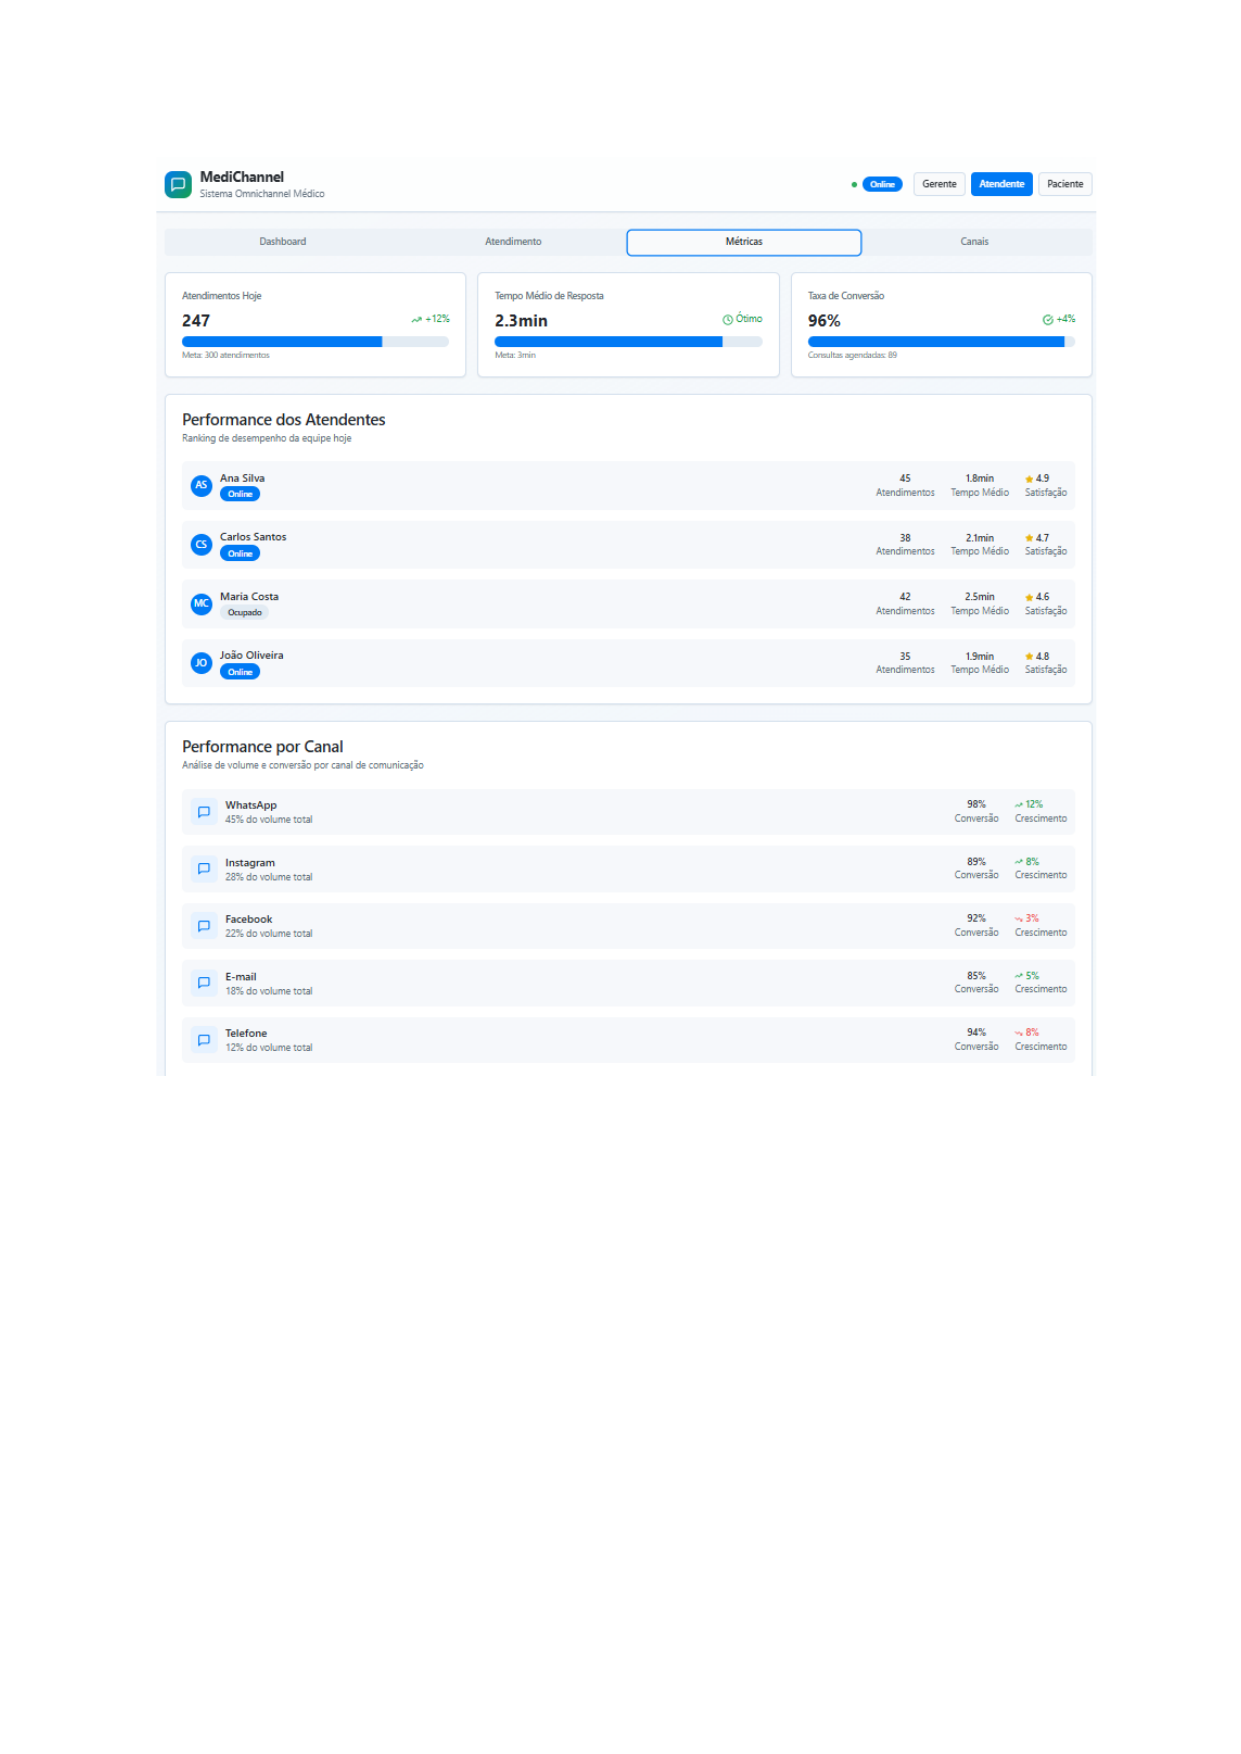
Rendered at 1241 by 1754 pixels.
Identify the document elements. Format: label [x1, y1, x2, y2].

picture [156, 157, 1097, 1076]
